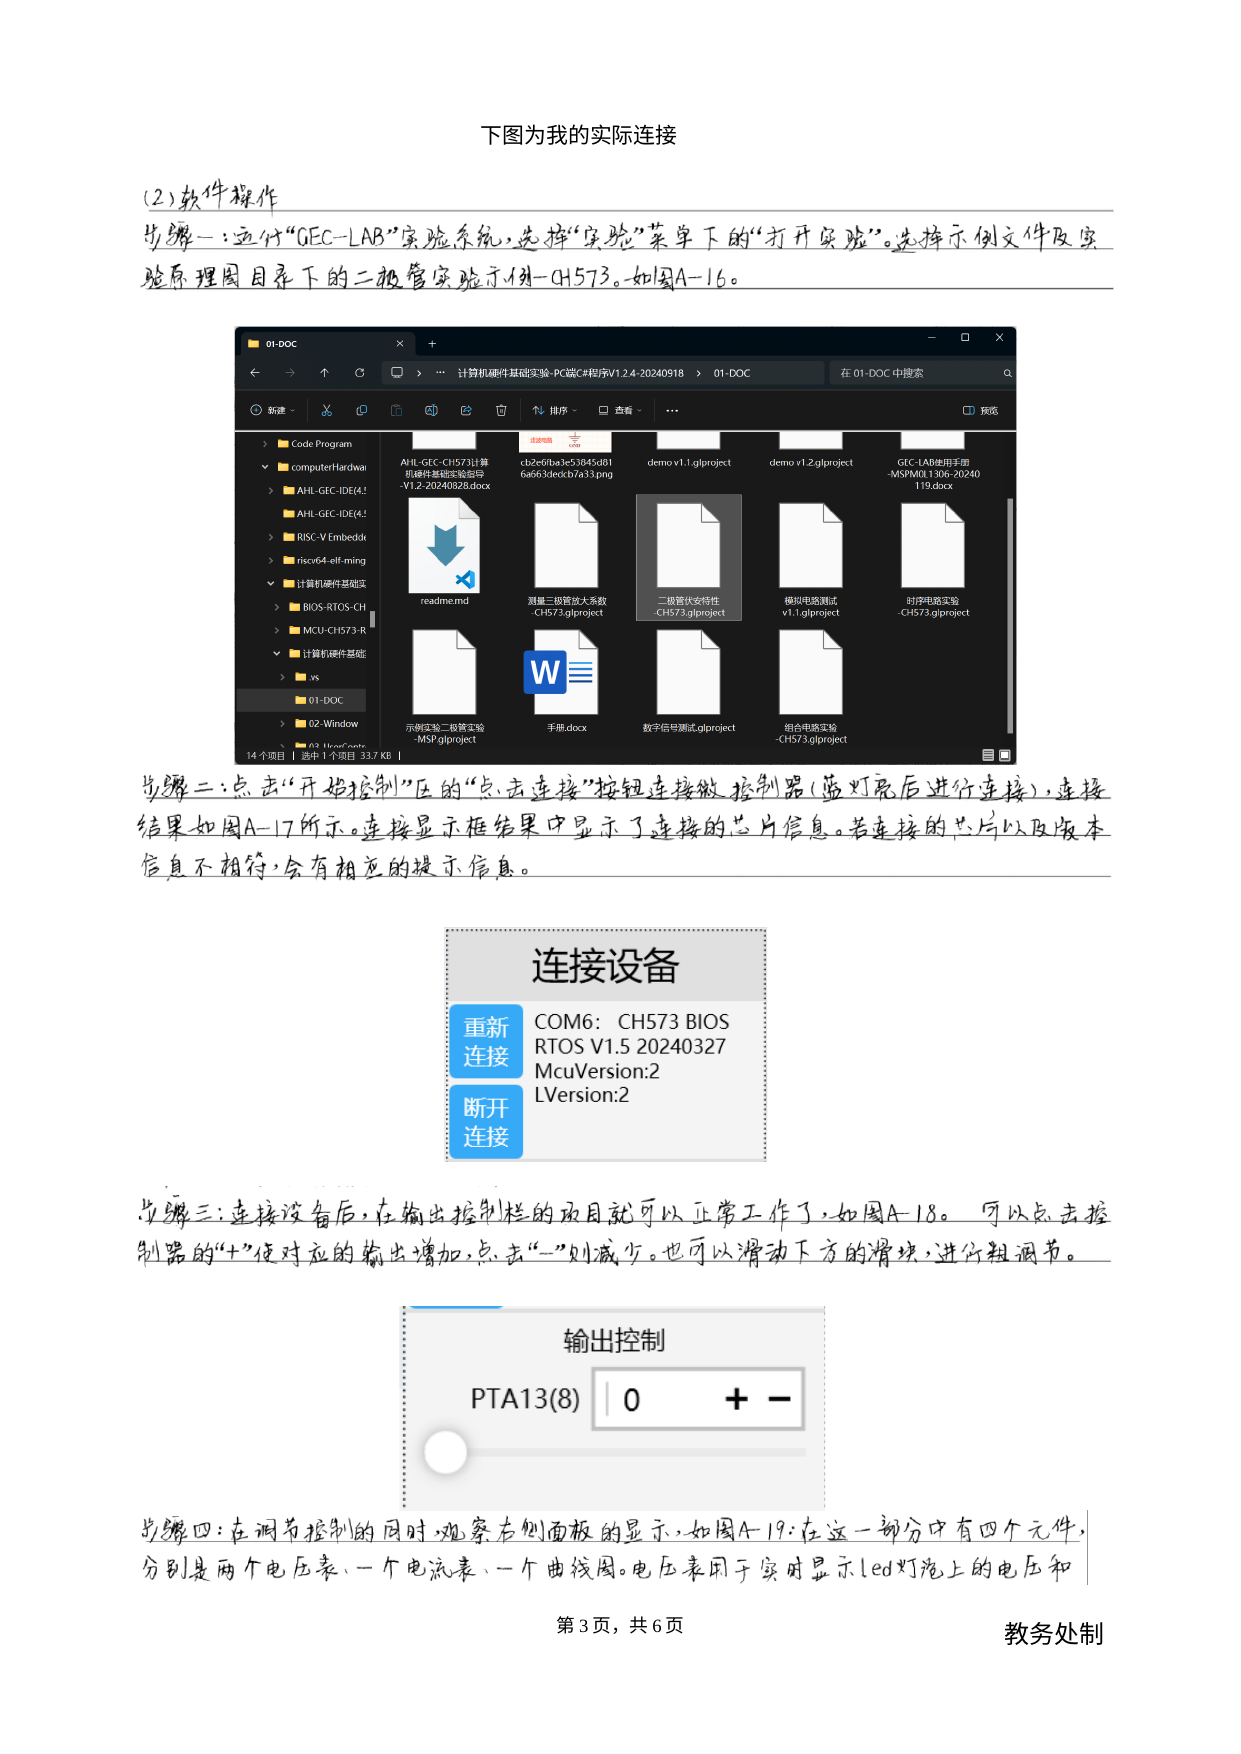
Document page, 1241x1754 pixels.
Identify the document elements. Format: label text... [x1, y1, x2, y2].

picture [135, 1186, 1117, 1273]
picture [135, 1306, 1088, 1585]
picture [444, 925, 768, 1162]
picture [135, 175, 1117, 297]
text 下图为我的实际连接 [136, 118, 1104, 150]
picture [135, 326, 1117, 884]
